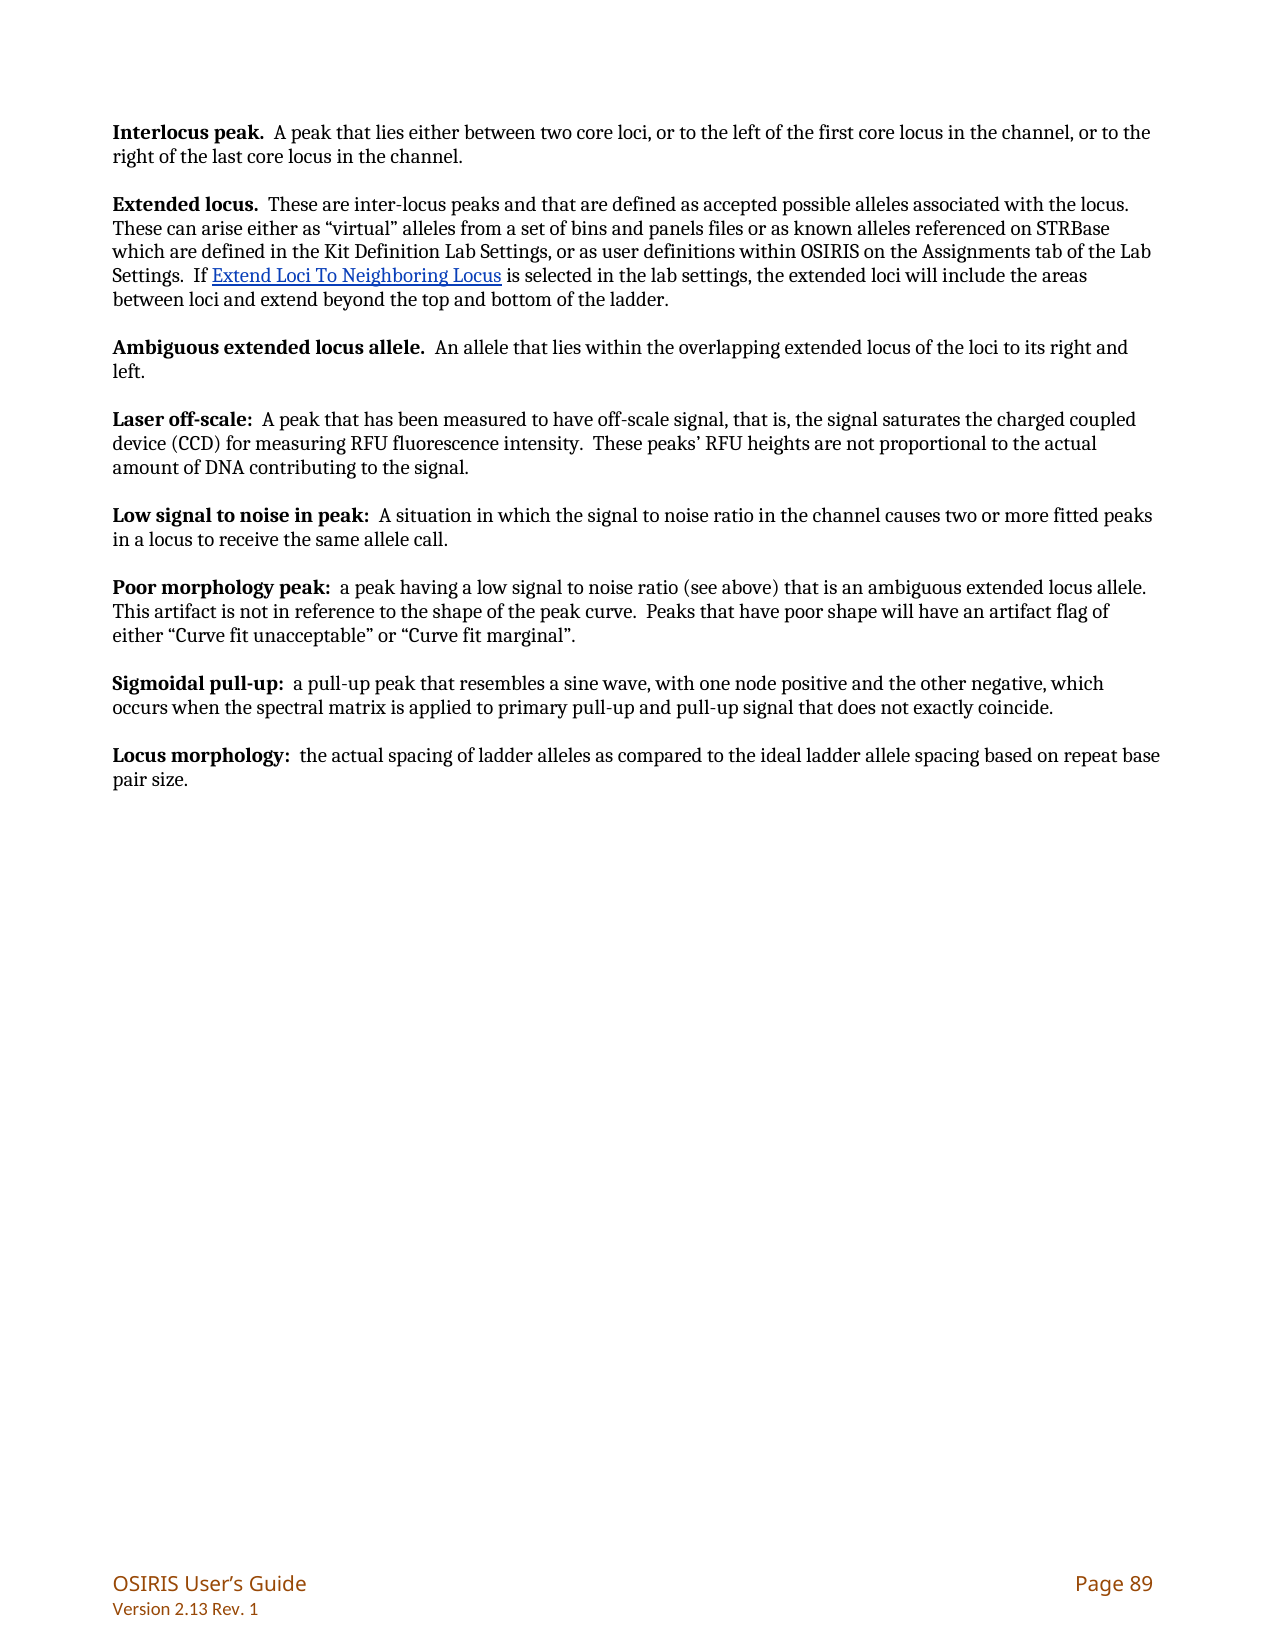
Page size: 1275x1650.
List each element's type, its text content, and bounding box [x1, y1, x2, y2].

text Interlocus peak. A peak that lies either between two core loci, or to the left of the first core locus in the channel, or to the right of the last core locus in the channel. [112, 120, 1162, 168]
text Ambiguous extended locus allele. An allele that lies within the overlapping extended locus of the loci to its right and left. [112, 336, 1162, 384]
text Sigmoidal pull-up: a pull-up peak that resembles a sine wave, with one node positive and the other negative, which occurs when the spectral matrix is applied to primary pull-up and pull-up signal that does not exactly coincide. [112, 671, 1162, 719]
text Locus morphology: the actual spacing of ladder alleles as compared to the ideal ladder allele spacing based on repeat base pair size. [112, 743, 1162, 791]
text Low signal to noise in peak: A situation in which the signal to noise ratio in the channel causes two or more fitted peaks in a locus to receive the same allele call. [112, 504, 1162, 552]
text Extended locus. These are inter-locus peaks and that are defined as accepted possible alleles associated with the locus. These can arise either as “virtual” alleles from a set of bins and panels files or as known alleles referenced on STRBase which are defined in the Kit Definition Lab Settings, or as user definitions within OSIRIS on the Assignments tab of the Lab Settings. If Extend Loci To Neighboring Locus is selected in the lab settings, the extended loci will include the areas between loci and extend beyond the top and bottom of the ladder. [112, 192, 1162, 312]
text Poor morphology peak: a peak having a low signal to noise ratio (see above) that is an ambiguous extended locus allele. This artifact is not in reference to the shape of the peak curve. Peaks that have poor shape will have an artifact flag of either “Curve fit unacceptable” or “Curve fit marginal”. [112, 576, 1162, 647]
text Laser off-scale: A peak that has been measured to have off-scale signal, that is, the signal saturates the charged coupled device (CCD) for measuring RFU fluorescence intensity. These peaks’ RFU heights are not proportional to the actual amount of DNA contributing to the signal. [112, 408, 1162, 480]
